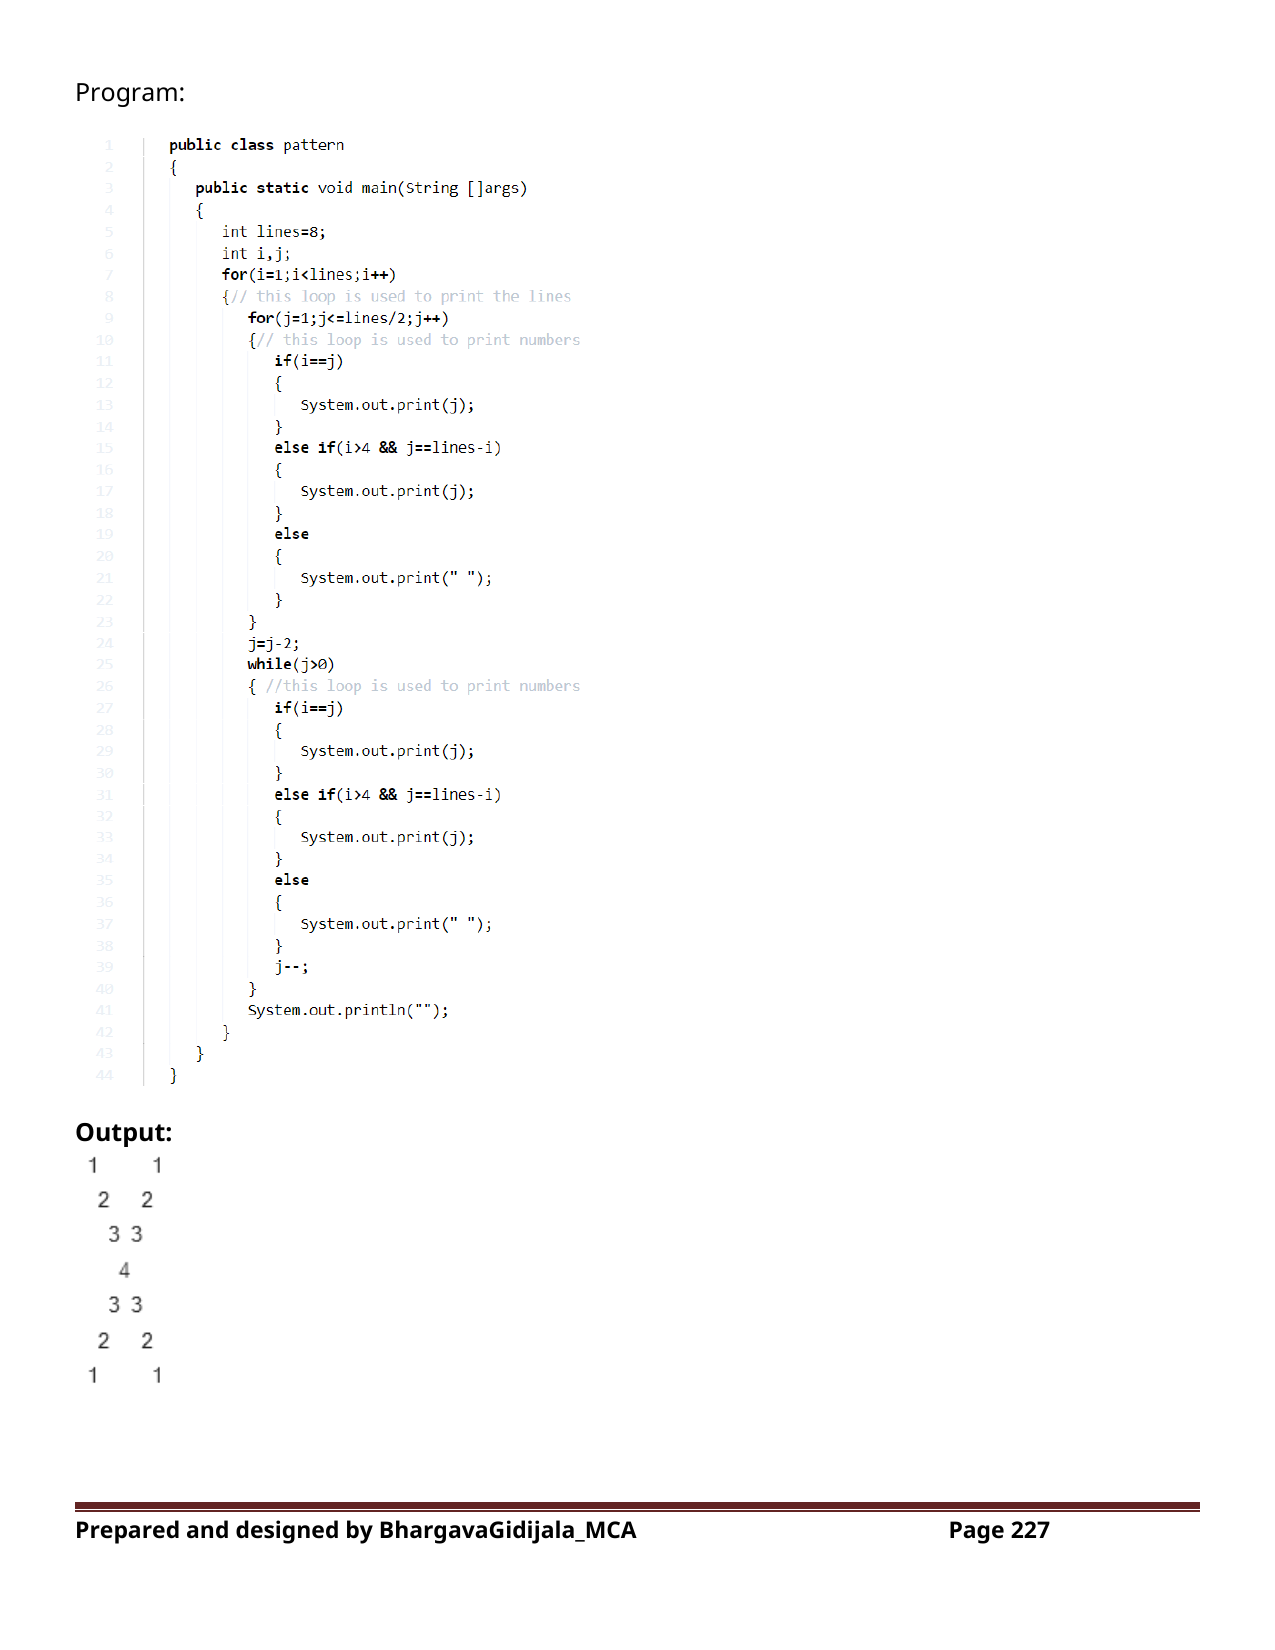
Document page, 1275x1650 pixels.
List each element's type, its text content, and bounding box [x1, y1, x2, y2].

picture [75, 138, 580, 1086]
text Output: [75, 1114, 1200, 1148]
subtitle Program: [75, 75, 1200, 109]
picture [75, 1148, 182, 1394]
